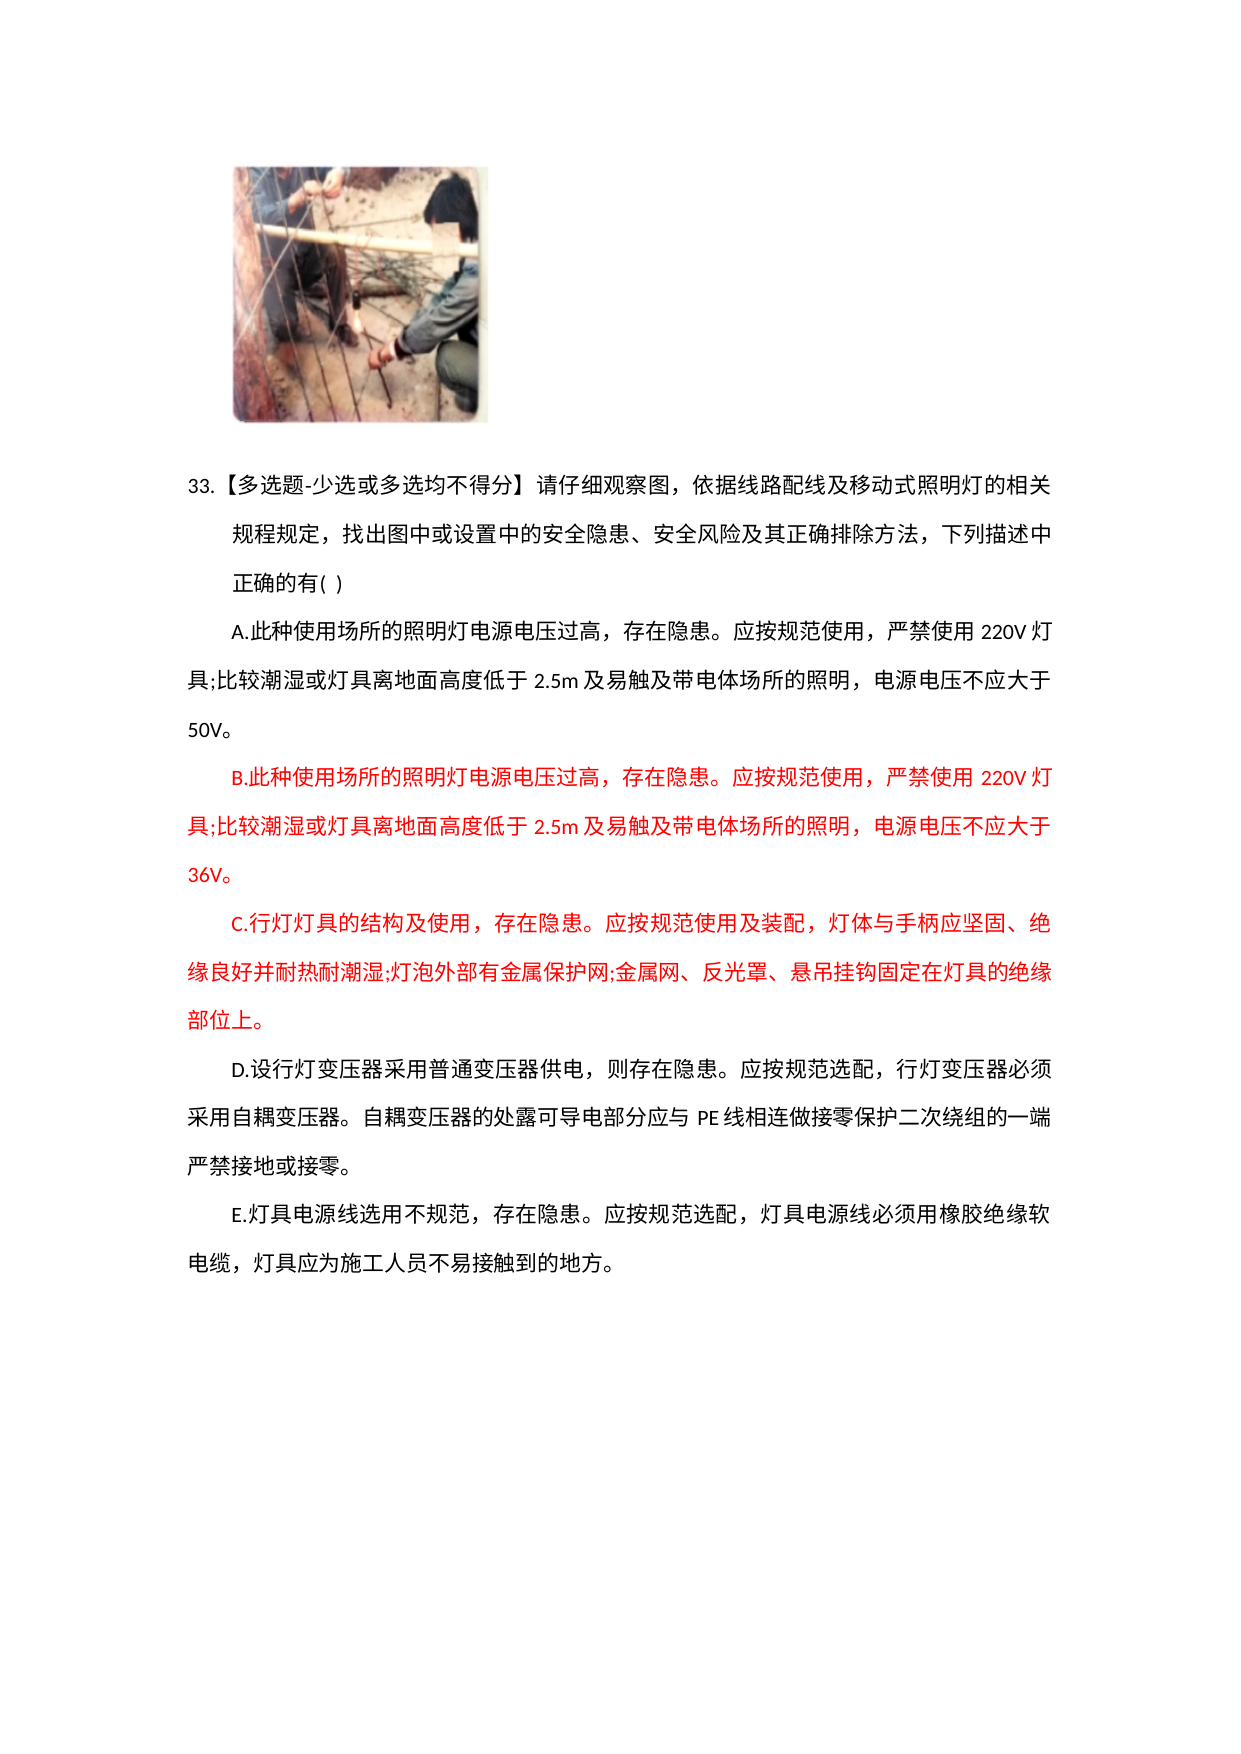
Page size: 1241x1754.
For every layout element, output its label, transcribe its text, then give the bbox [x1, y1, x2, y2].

text B.此种使用场所的照明灯电源电压过高，存在隐患。应按规范使用，严禁使用220V灯具;比较潮湿或灯具离地面高度低于2.5m及易触及带电体场所的照明，电源电压不应大于36V。 [187, 759, 1053, 889]
text D.设行灯变压器采用普通变压器供电，则存在隐患。应按规范选配，行灯变压器必须采用自耦变压器。自耦变压器的处露可导电部分应与PE线相连做接零保护二次绕组的一端严禁接地或接零。 [187, 1051, 1053, 1181]
text E.灯具电源线选用不规范，存在隐患。应按规范选配，灯具电源线必须用橡胶绝缘软电缆，灯具应为施工人员不易接触到的地方。 [187, 1197, 1053, 1278]
list 【多选题-少选或多选均不得分】请仔细观察图，依据线路配线及移动式照明灯的相关规程规定，找出图中或设置中的安全隐患、安全风险及其正确排除方法，下列描述中正确的有( ) [187, 468, 1053, 598]
text A.此种使用场所的照明灯电源电压过高，存在隐患。应按规范使用，严禁使用220V灯具;比较潮湿或灯具离地面高度低于2.5m及易触及带电体场所的照明，电源电压不应大于50V。 [187, 614, 1053, 744]
text C.行灯灯具的结构及使用，存在隐患。应按规范使用及装配，灯体与手柄应坚固、绝缘良好并耐热耐潮湿;灯泡外部有金属保护网;金属网、反光罩、悬吊挂钩固定在灯具的绝缘部位上。 [187, 905, 1053, 1035]
picture [231, 162, 492, 426]
